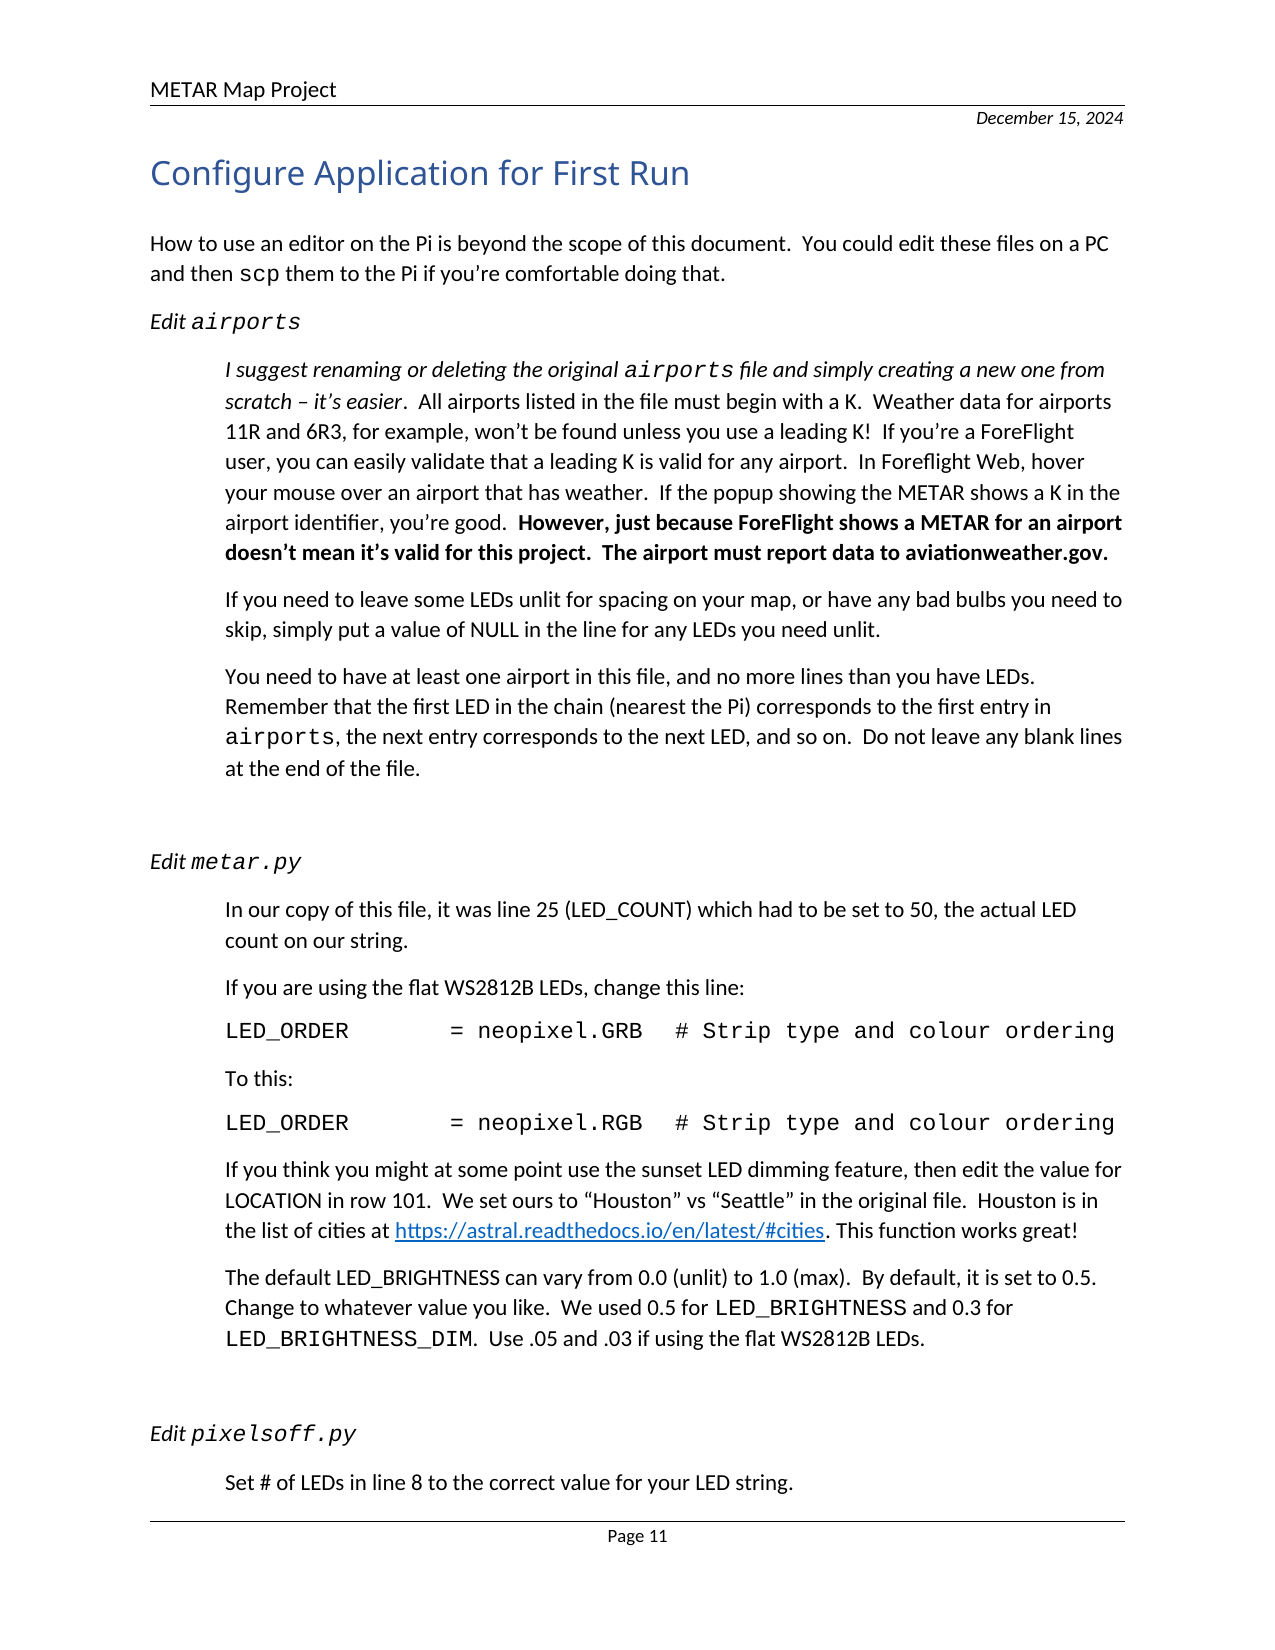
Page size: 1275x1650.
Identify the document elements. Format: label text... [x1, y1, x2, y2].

text The default LED_BRIGHTNESS can vary from 0.0 (unlit) to 1.0 (max). By default, it is set to 0.5. Change to whatever value you like. We used 0.5 for LED_BRIGHTNESS and 0.3 for LED_BRIGHTNESS_DIM. Use .05 and .03 if using the flat WS2812B LEDs. [225, 1263, 1125, 1354]
text Edit metar.py [150, 847, 1125, 877]
text To this: [225, 1064, 1125, 1092]
text In our copy of this file, it was line 25 (LED_COUNT) which had to be set to 50, the actual LED count on our string. [225, 896, 1125, 954]
text LED_ORDER = neopixel.GRB # Strip type and colour ordering [225, 1019, 1125, 1046]
text I suggest renaming or deleting the original airports file and simply creating a new one from scratch – it’s easier. All airports listed in the file must begin with a K. Weather data for airports 11R and 6R3, for example, won’t be found unless you use a leading K! If you’re a ForeFlight user, you can easily validate that a leading K is valid for any airport. In Foreflight Web, hover your mouse over an airport that has weather. If the popup showing the METAR shows a K in the airport identifier, you’re good. However, just because ForeFlight shows a METAR for an airport doesn’t mean it’s valid for this project. The airport must report data to aviationweather.gov. [225, 356, 1125, 566]
text Set # of LEDs in line 8 to the correct value for your LED string. [225, 1468, 1125, 1496]
text Edit airports [150, 307, 1125, 337]
subtitle Configure Application for First Run [150, 150, 1125, 195]
text How to use an editor on the Pi is beyond the scope of this document. You could edit these files on a PC and then scp them to the Pi if you’re comfortable doing that. [150, 229, 1125, 288]
text You need to have at least one airport in this file, and no more lines than you have LEDs. Remember that the first LED in the chain (nearest the Pi) corresponds to the first entry in airports, the next entry corresponds to the next LED, and so on. Do not leave any blank lines at the end of the file. [225, 662, 1125, 782]
text LED_ORDER = neopixel.RGB # Strip type and colour ordering [225, 1111, 1125, 1137]
text If you need to leave some LEDs unlit for spacing on your map, or have any bad bulbs you need to skip, simply put a value of NULL in the line for any LEDs you need unlit. [225, 585, 1125, 643]
text If you are using the flat WS2812B LEDs, change this line: [225, 973, 1125, 1001]
text If you think you might at some point use the sunset LED dimming feature, then edit the value for LOCATION in row 101. We set ours to “Houston” vs “Seattle” in the original file. Houston is in the list of cities at https://astral.readthedocs.io/en/latest/#cities. This function works great! [225, 1156, 1125, 1244]
text Edit pixelsoff.py [150, 1419, 1125, 1449]
